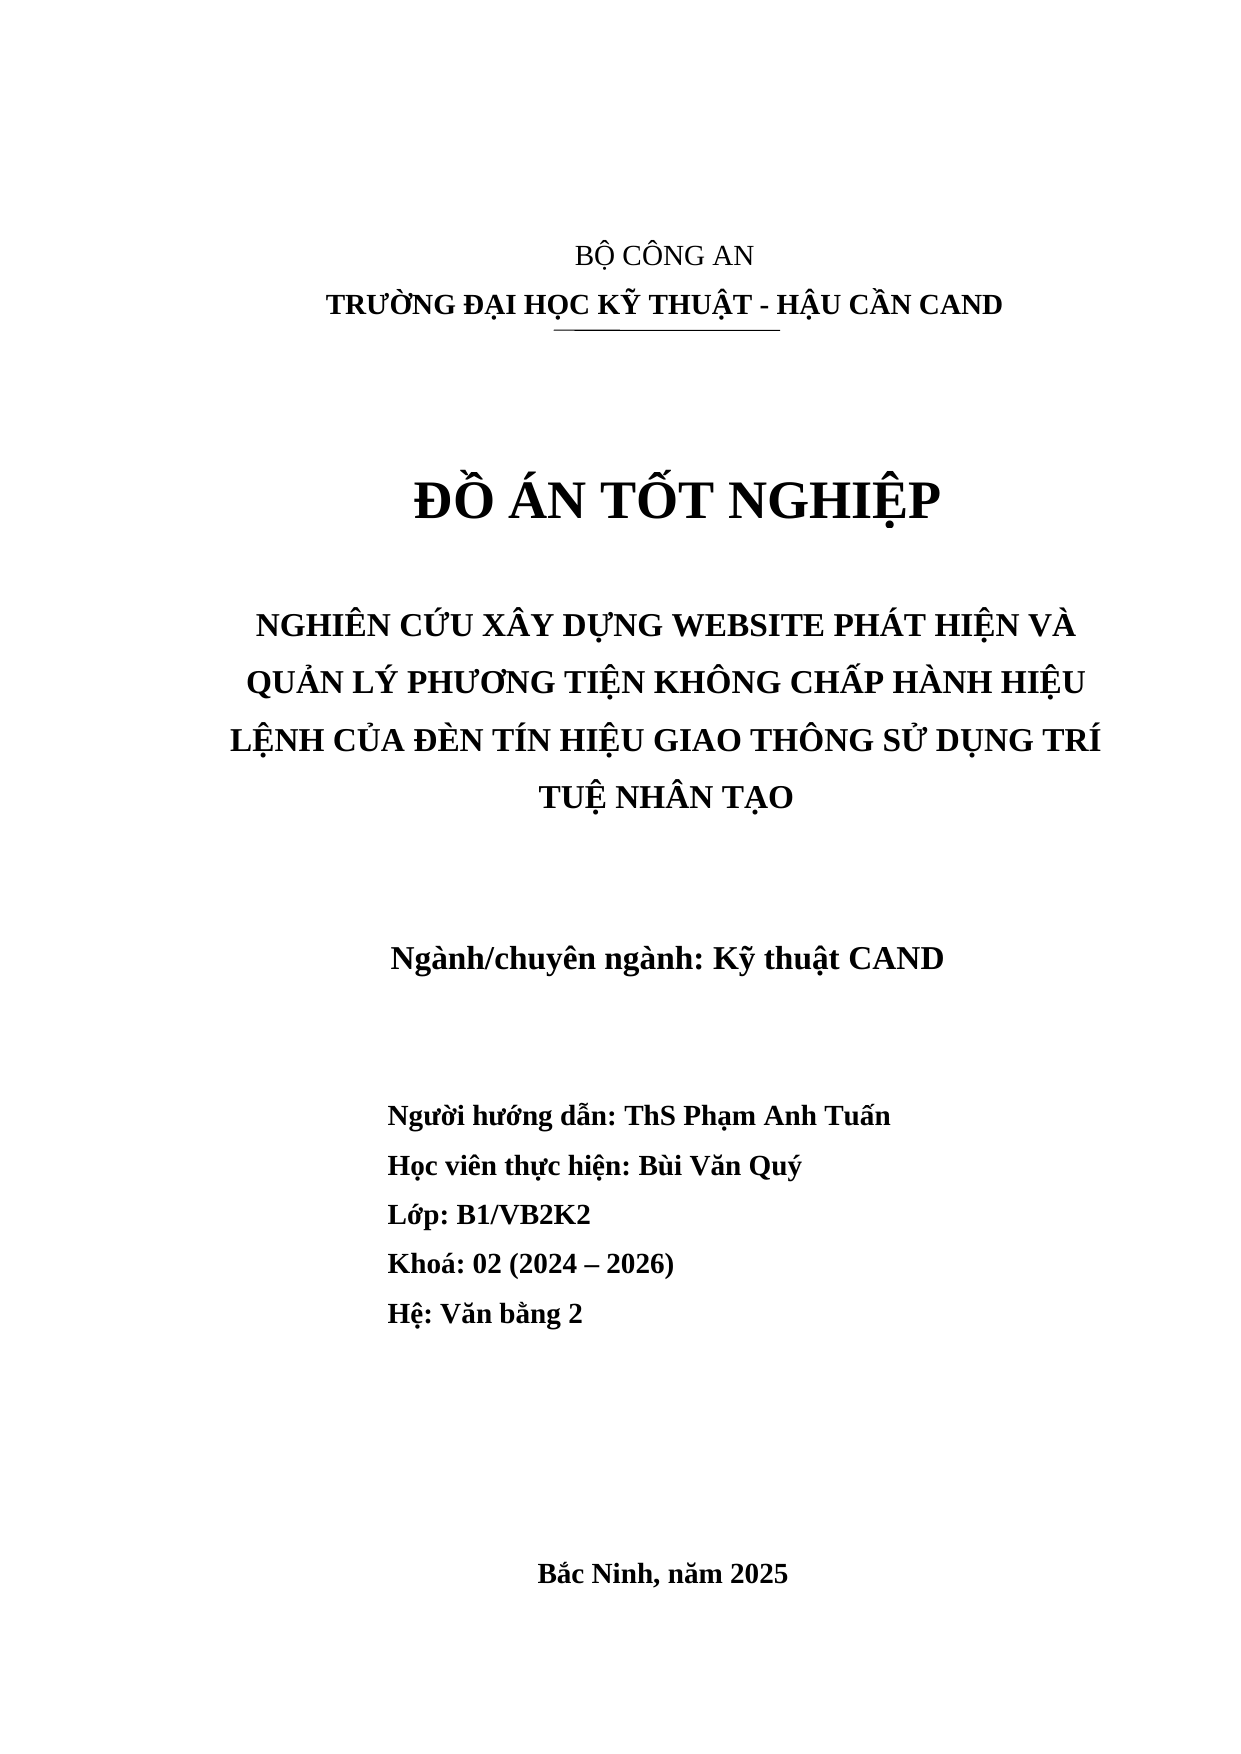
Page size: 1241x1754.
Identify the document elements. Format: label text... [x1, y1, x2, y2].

text TRƯỜNG ĐẠI HỌC KỸ THUẬT - HẬU CẦN CAND [207, 287, 1122, 321]
text BỘ CÔNG AN [207, 238, 1122, 272]
